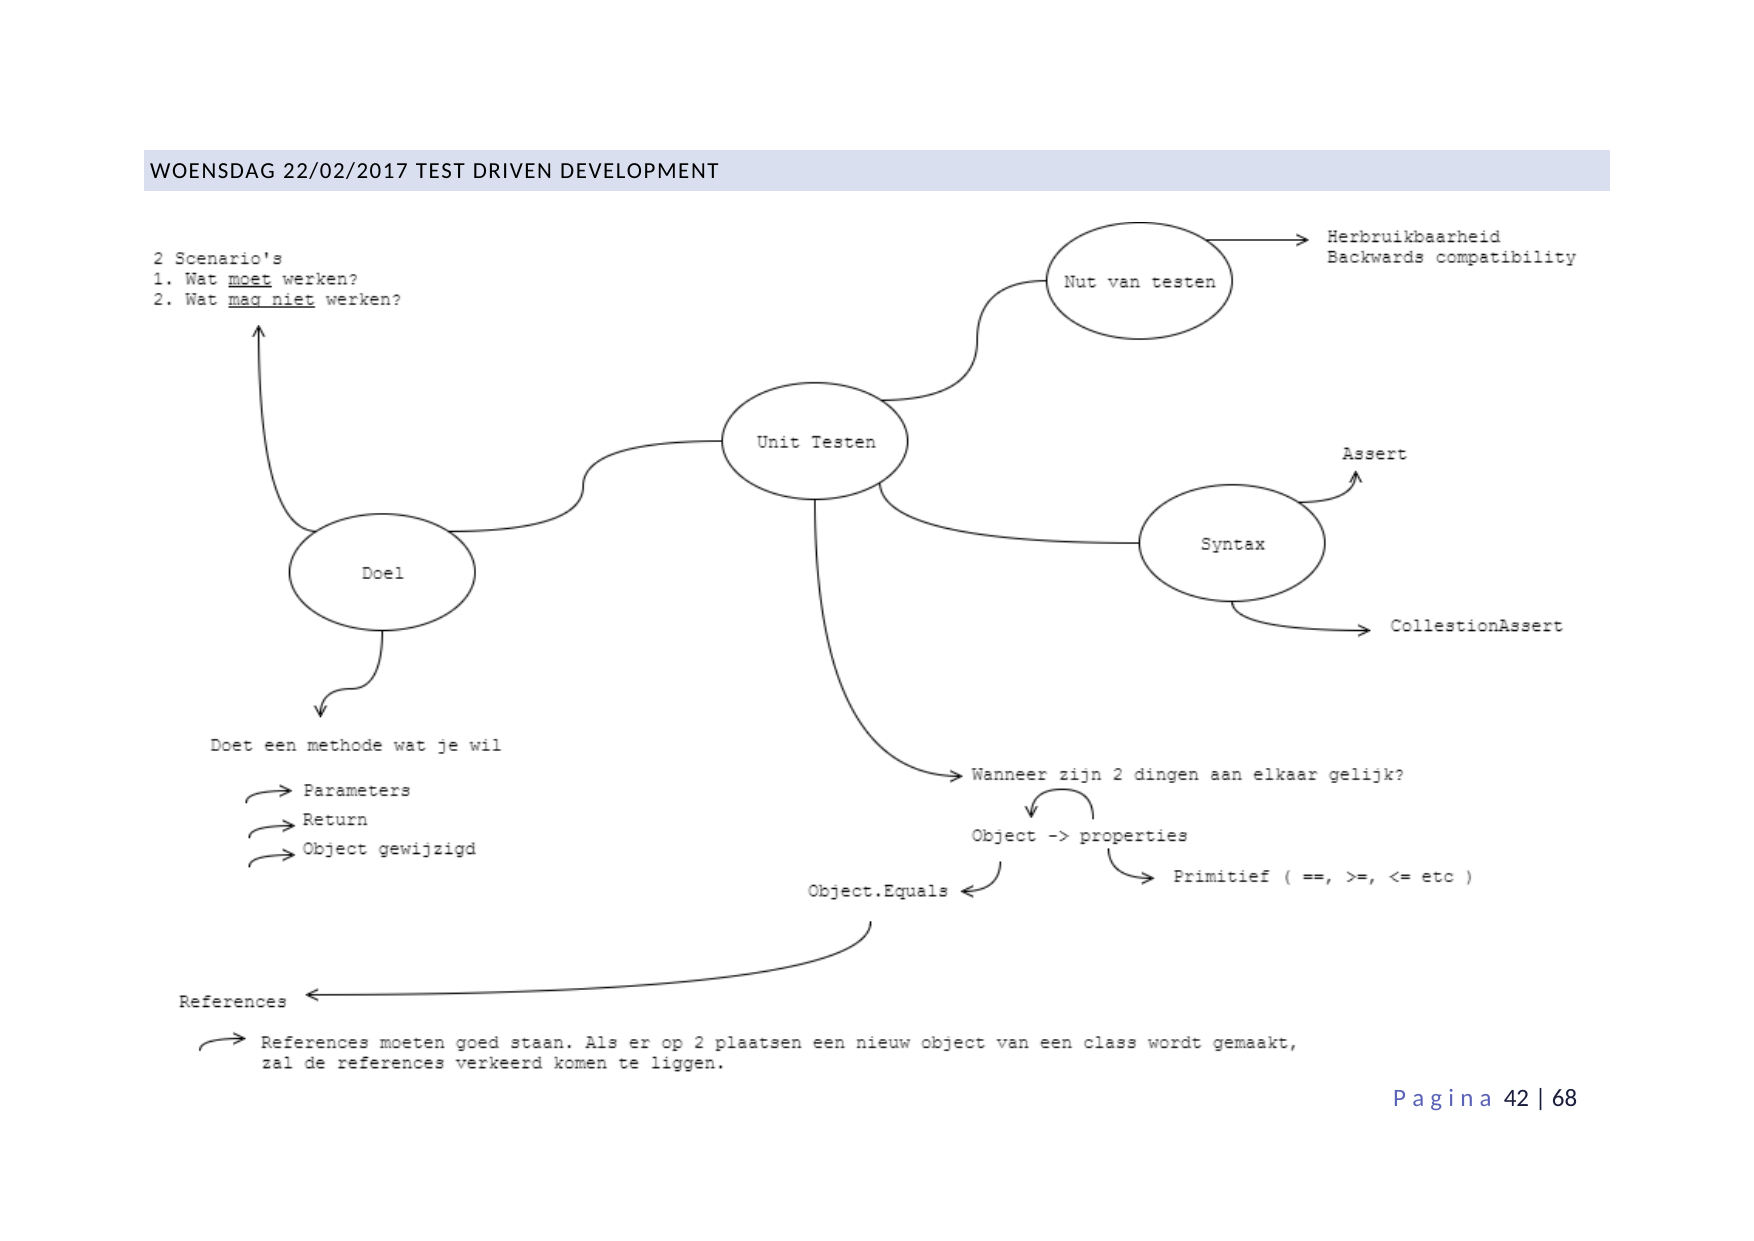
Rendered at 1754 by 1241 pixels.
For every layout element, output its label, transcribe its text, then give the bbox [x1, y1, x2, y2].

subtitle Woensdag 22/02/2017 Test driven development [150, 156, 1604, 184]
